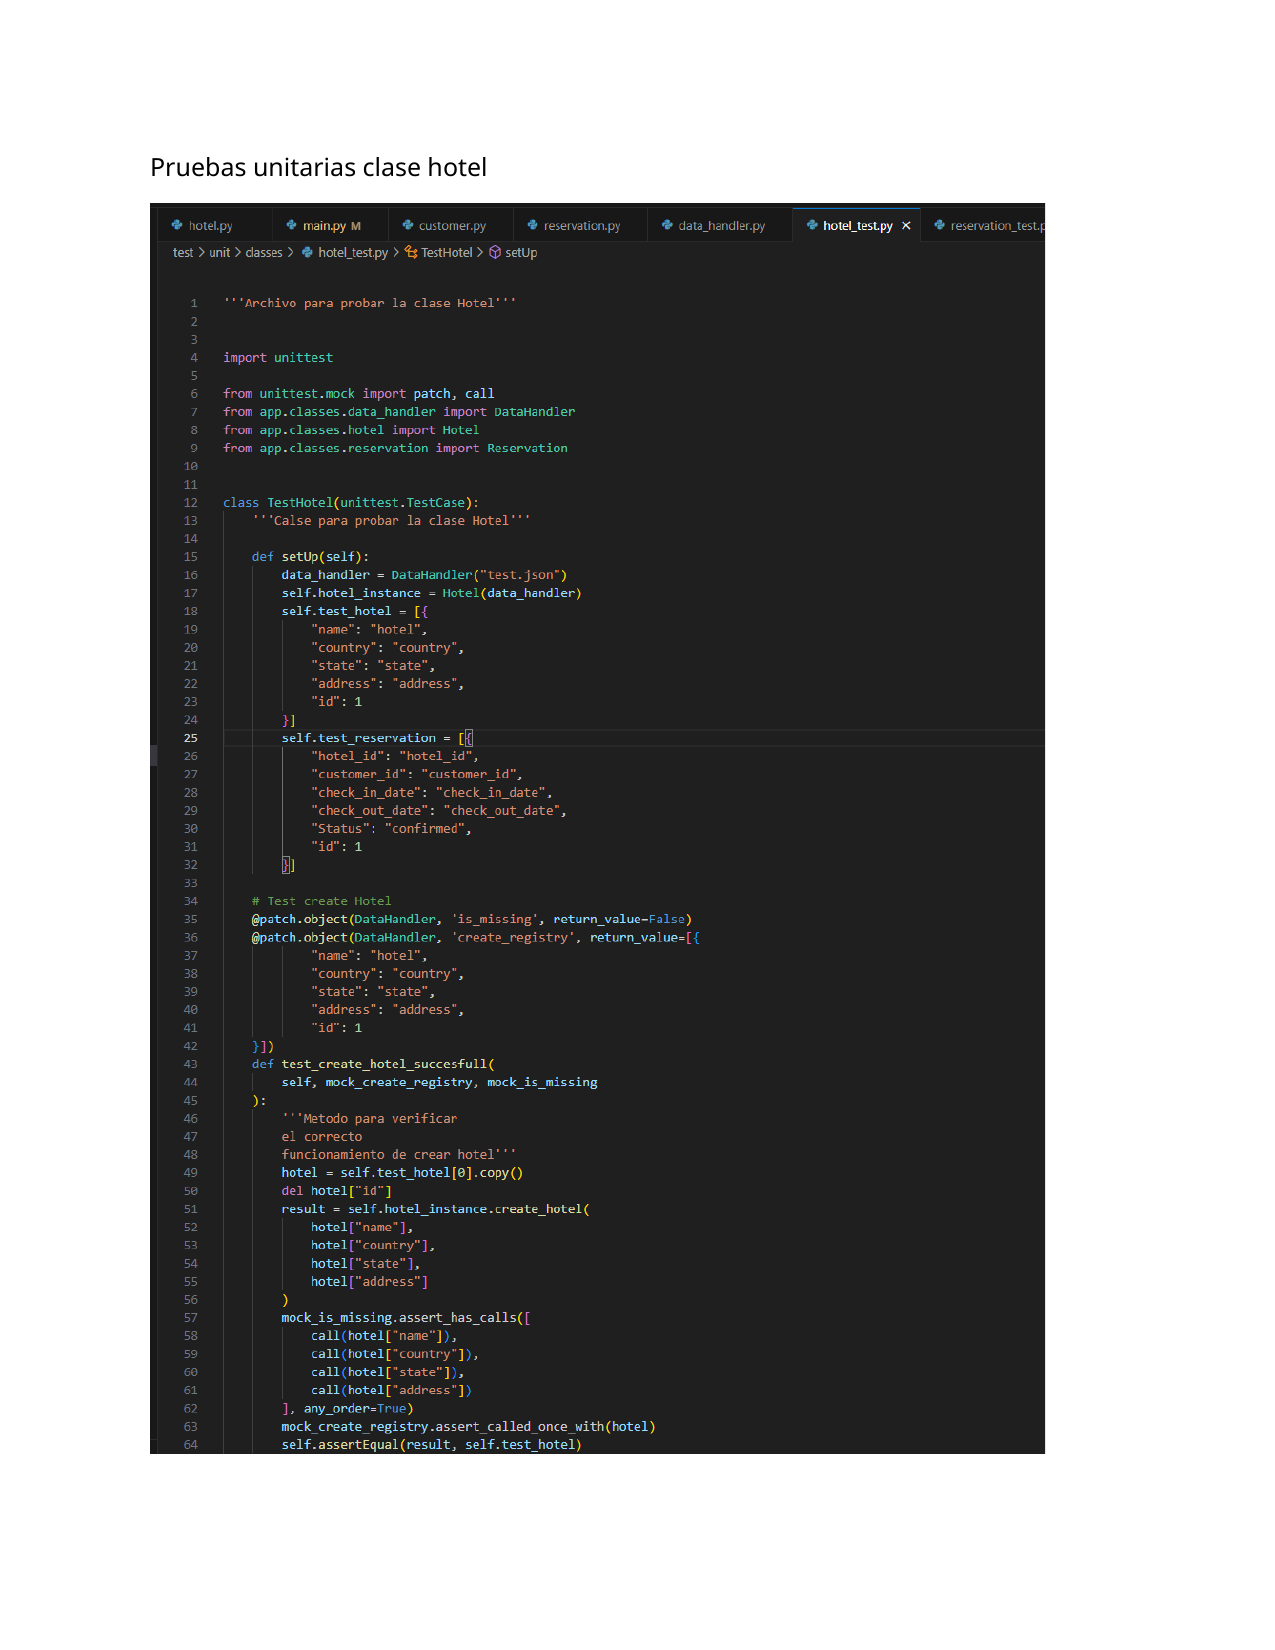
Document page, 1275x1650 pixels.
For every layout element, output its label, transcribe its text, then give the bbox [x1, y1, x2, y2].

text Pruebas unitarias clase hotel [150, 150, 1125, 184]
picture [150, 203, 1046, 1454]
